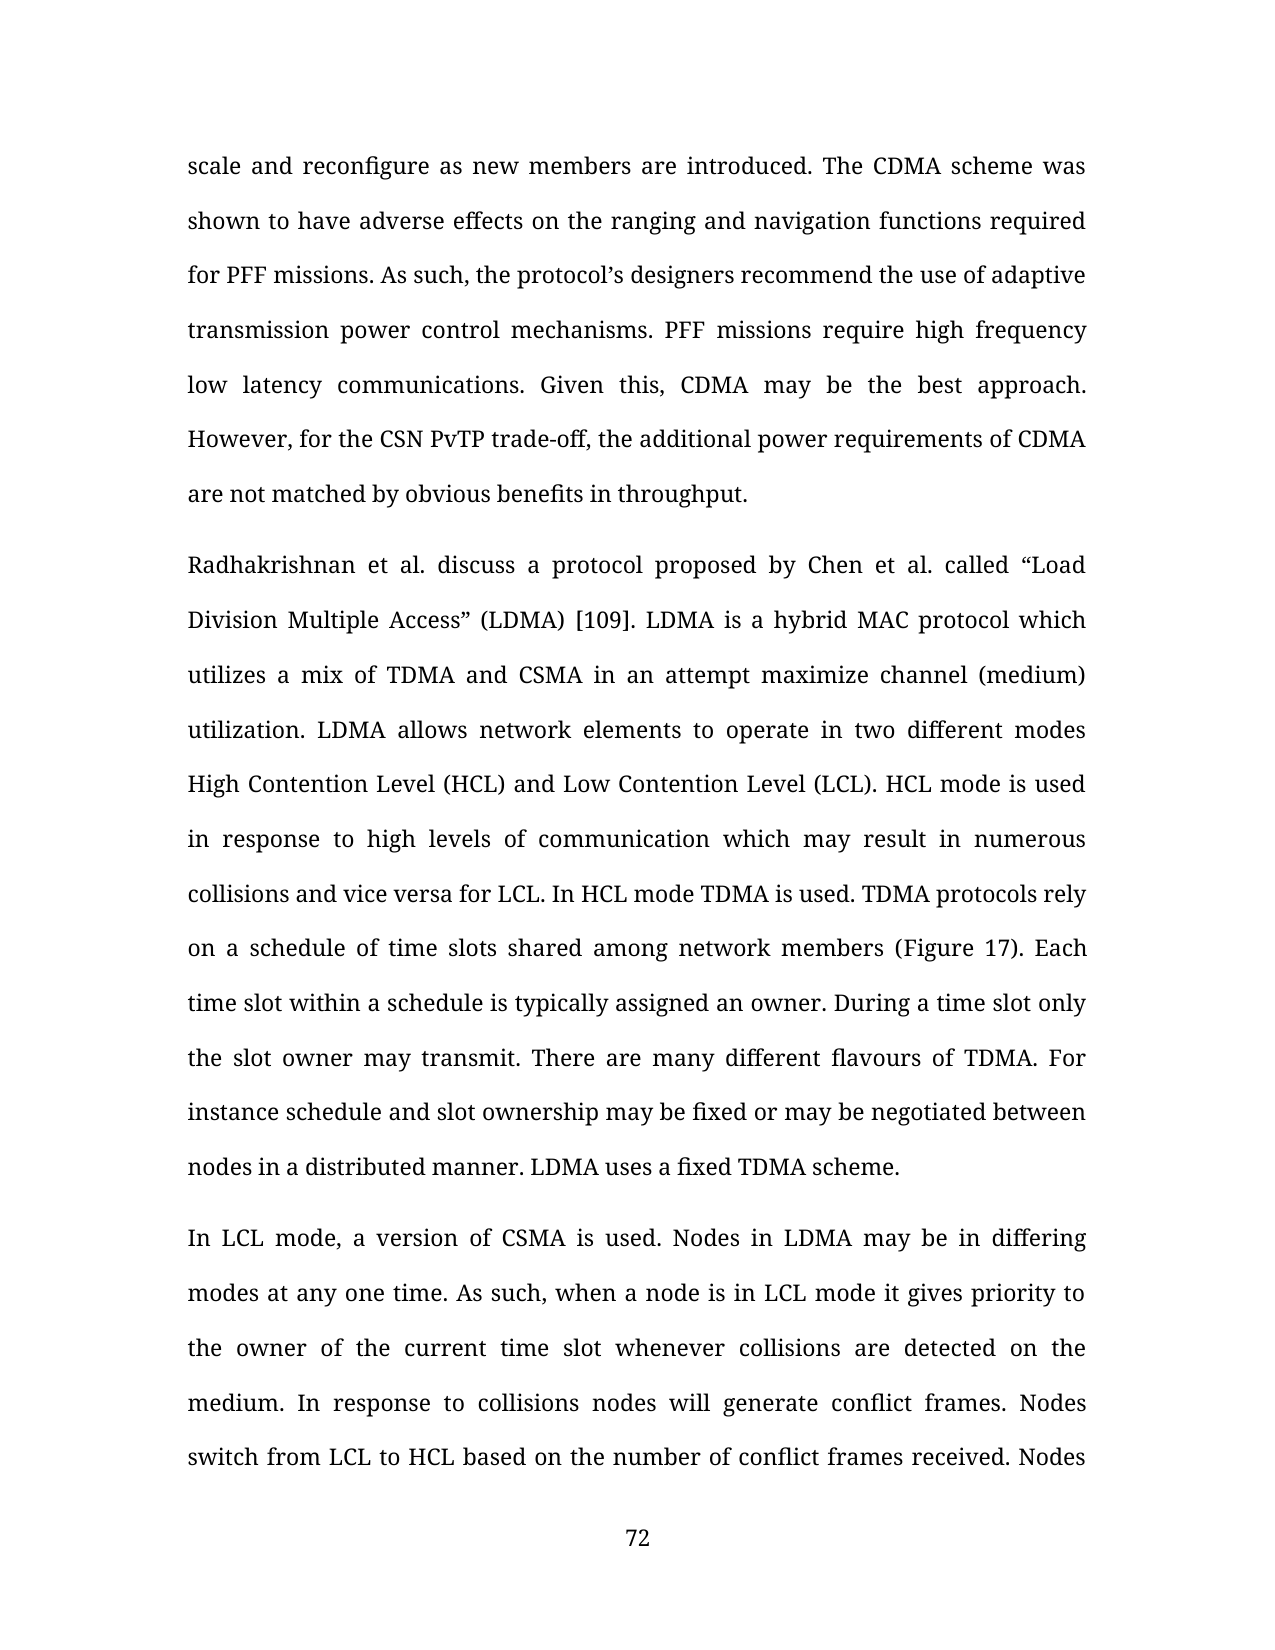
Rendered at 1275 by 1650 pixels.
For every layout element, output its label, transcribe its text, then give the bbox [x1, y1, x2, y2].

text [187, 150, 1087, 509]
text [187, 1222, 1087, 1472]
text Radhakrishnan et al. discuss a protocol proposed by Chen et al. called “Load Division Multiple Access” (LDMA) [109]. LDMA is a hybrid MAC protocol which utilizes a mix of TDMA and CSMA in an attempt maximize channel (medium) utilization. LDMA allows network elements to operate in two different modes High Contention Level (HCL) and Low Contention Level (LCL). HCL mode is used in response to high levels of communication which may result in numerous collisions and vice versa for LCL. In HCL mode TDMA is used. TDMA protocols rely on a schedule of time slots shared among network members (Figure 17). Each time slot within a schedule is typically assigned an owner. During a time slot only the slot owner may transmit. There are many different flavours of TDMA. For instance schedule and slot ownership may be fixed or may be negotiated between nodes in a distributed manner. LDMA uses a fixed TDMA scheme. [187, 549, 1087, 1182]
